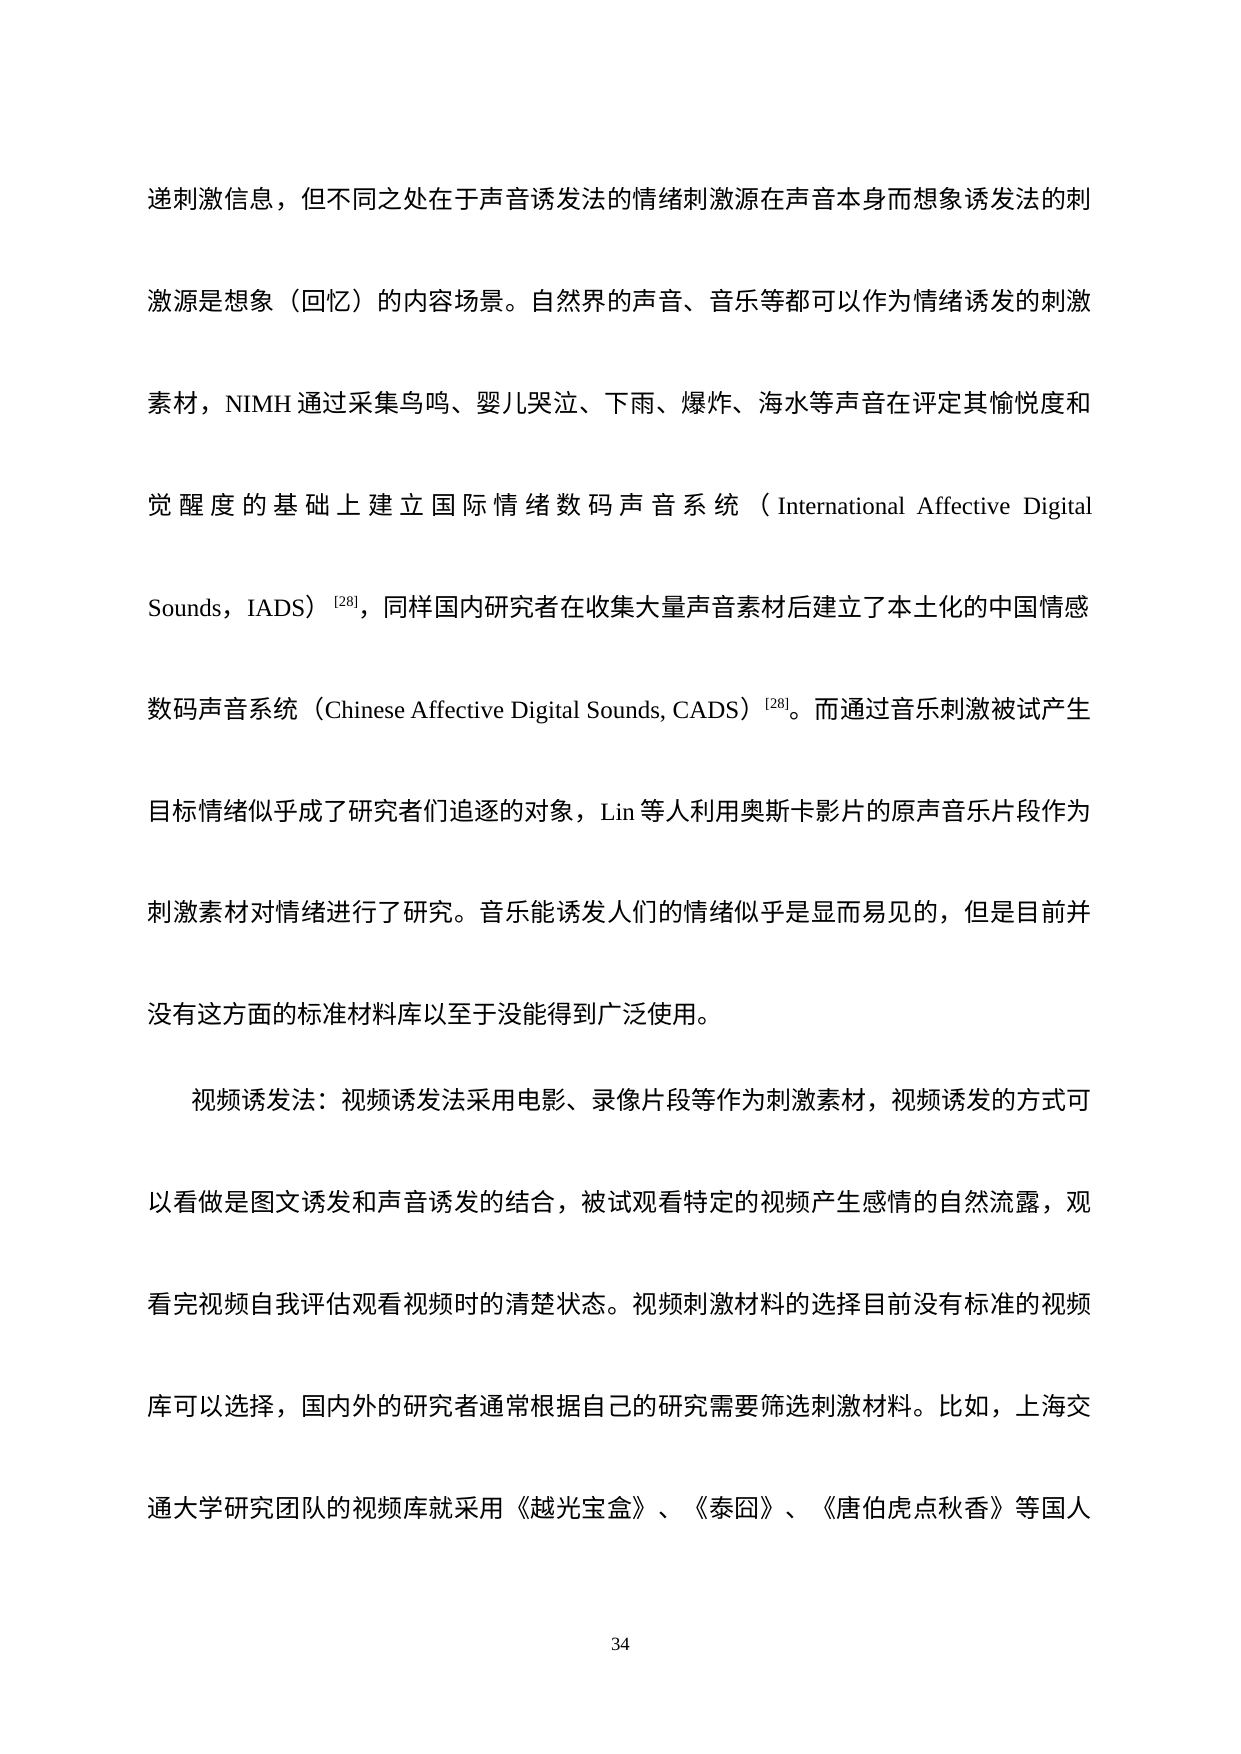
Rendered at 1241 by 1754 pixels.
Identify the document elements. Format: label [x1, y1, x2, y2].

text [148, 164, 1092, 1047]
text [148, 1065, 1092, 1540]
